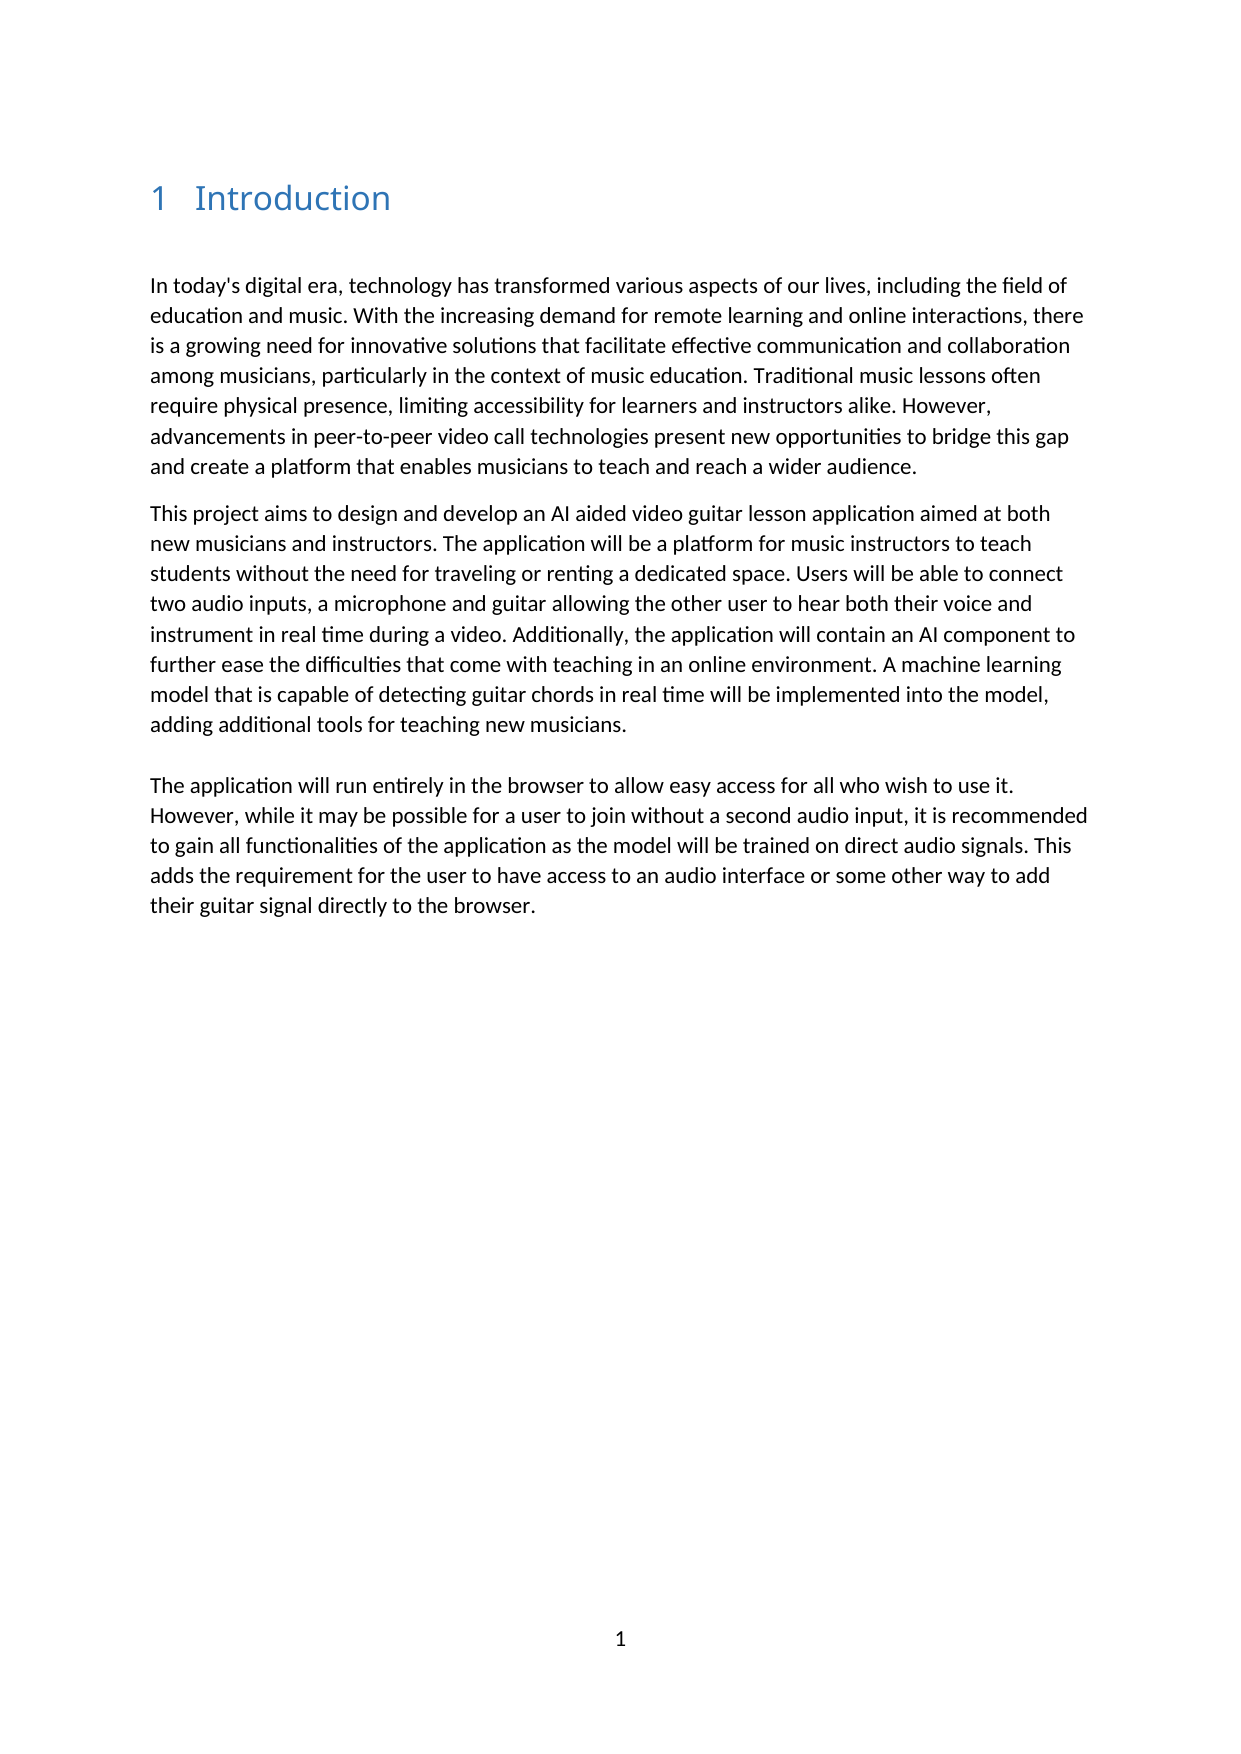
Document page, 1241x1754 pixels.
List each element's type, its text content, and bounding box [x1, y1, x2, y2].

subtitle Introduction [150, 175, 1090, 220]
text In today's digital era, technology has transformed various aspects of our lives, including the field of education and music. With the increasing demand for remote learning and online interactions, there is a growing need for innovative solutions that facilitate effective communication and collaboration among musicians, particularly in the context of music education. Traditional music lessons often require physical presence, limiting accessibility for learners and instructors alike. However, advancements in peer-to-peer video call technologies present new opportunities to bridge this gap and create a platform that enables musicians to teach and reach a wider audience. [150, 271, 1090, 480]
text This project aims to design and develop an AI aided video guitar lesson application aimed at both new musicians and instructors. The application will be a platform for music instructors to teach students without the need for traveling or renting a dedicated space. Users will be able to connect two audio inputs, a microphone and guitar allowing the other user to hear both their voice and instrument in real time during a video. Additionally, the application will contain an AI component to further ease the difficulties that come with teaching in an online environment. A machine learning model that is capable of detecting guitar chords in real time will be implemented into the model, adding additional tools for teaching new musicians. The application will run entirely in the browser to allow easy access for all who wish to use it. However, while it may be possible for a user to join without a second audio input, it is recommended to gain all functionalities of the application as the model will be trained on direct audio signals. This adds the requirement for the user to have access to an audio interface or some other way to add their guitar signal directly to the browser. [150, 499, 1090, 920]
